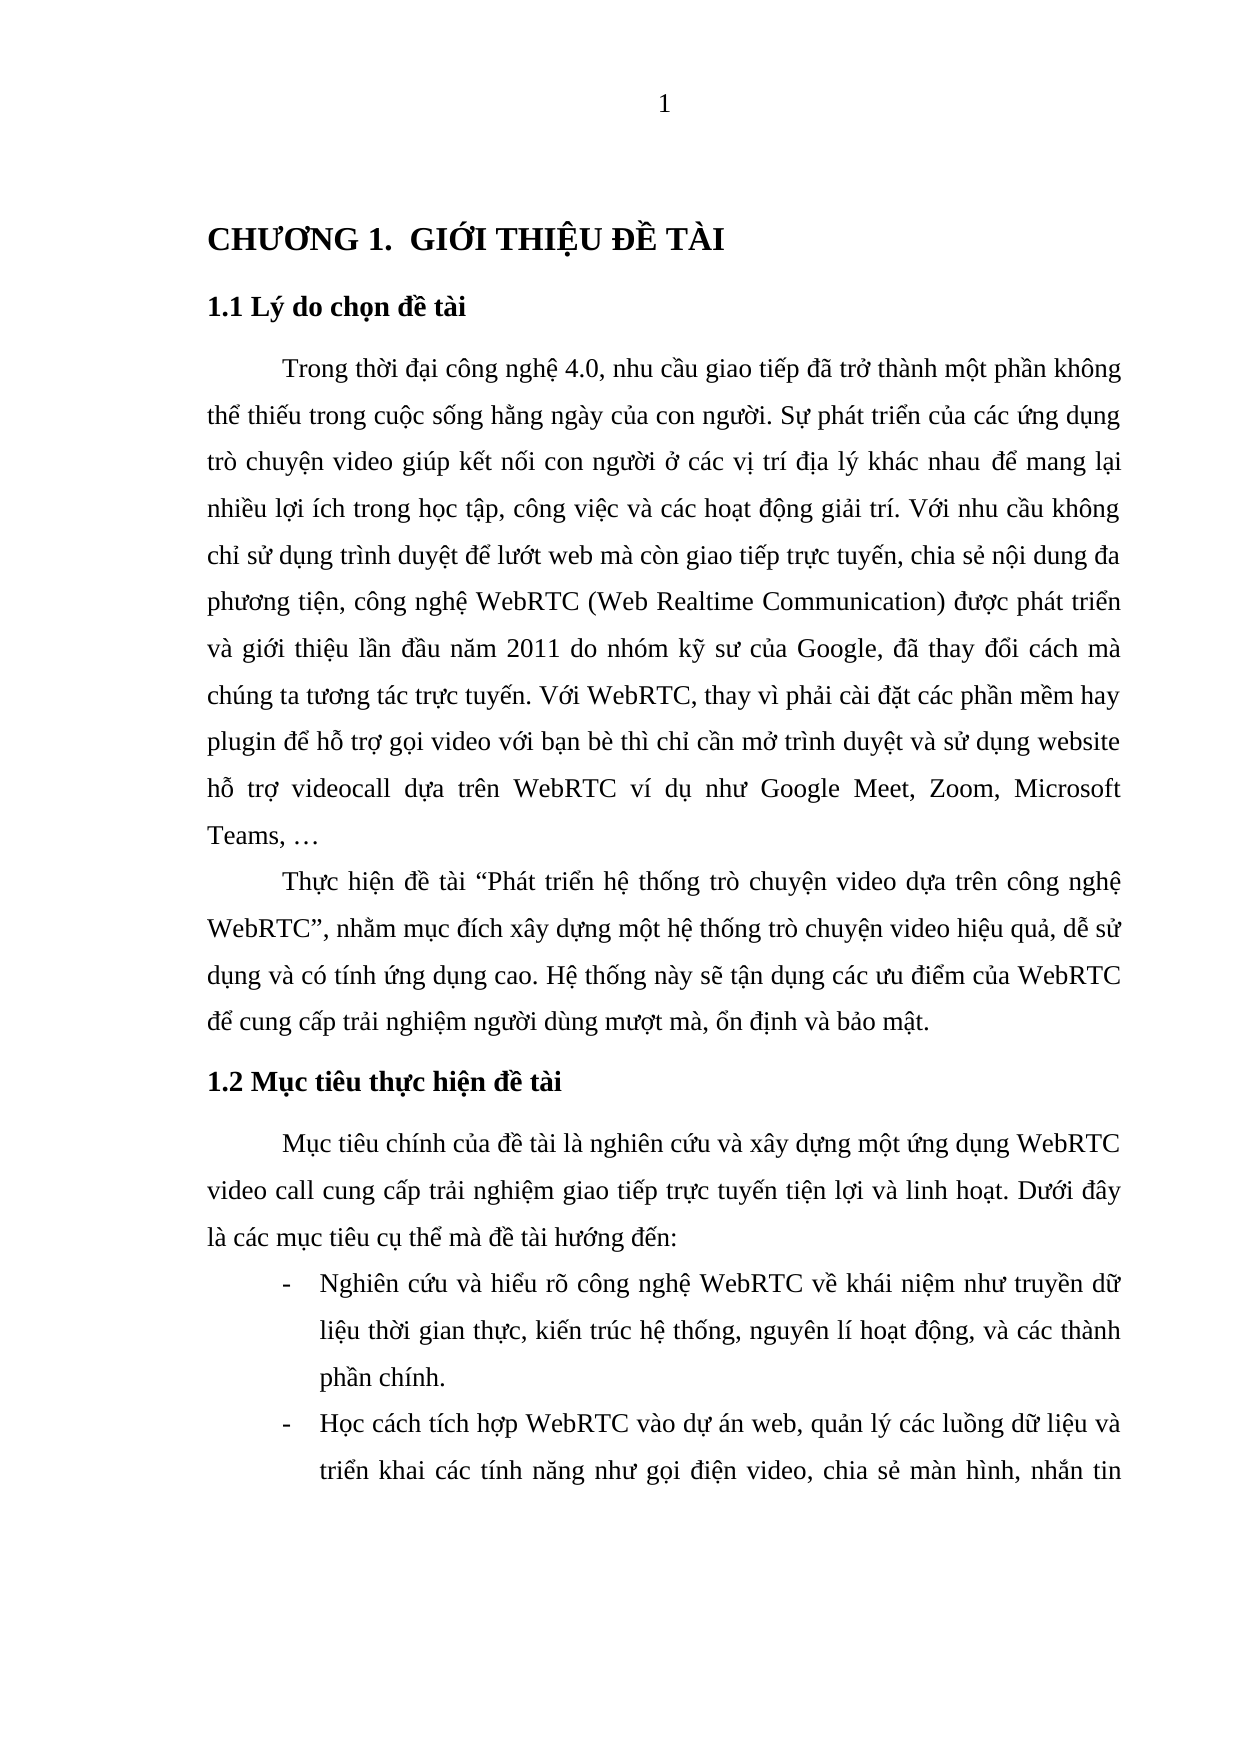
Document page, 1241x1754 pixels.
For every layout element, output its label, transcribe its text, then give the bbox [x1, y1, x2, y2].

subtitle Mục tiêu thực hiện đề tài [207, 1064, 1122, 1098]
list Nghiên cứu và hiểu rõ công nghệ WebRTC về khái niệm như truyền dữ liệu thời gian thực, kiến trúc hệ thống, nguyên lí hoạt động, và các thành phần chính. [282, 1267, 1122, 1392]
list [282, 1407, 1122, 1485]
subtitle GIỚI THIỆU ĐỀ TÀI [207, 219, 1122, 258]
text Mục tiêu chính của đề tài là nghiên cứu và xây dựng một ứng dụng WebRTC video call cung cấp trải nghiệm giao tiếp trực tuyến tiện lợi và linh hoạt. Dưới đây là các mục tiêu cụ thể mà đề tài hướng đến: [207, 1127, 1122, 1252]
text Thực hiện đề tài “Phát triển hệ thống trò chuyện video dựa trên công nghệ WebRTC”, nhằm mục đích xây dựng một hệ thống trò chuyện video hiệu quả, dễ sử dụng và có tính ứng dụng cao. Hệ thống này sẽ tận dụng các ưu điểm của WebRTC để cung cấp trải nghiệm người dùng mượt mà, ổn định và bảo mật. [207, 865, 1122, 1037]
subtitle Lý do chọn đề tài [207, 289, 1122, 323]
text Trong thời đại công nghệ 4.0, nhu cầu giao tiếp đã trở thành một phần không thể thiếu trong cuộc sống hằng ngày của con người. Sự phát triển của các ứng dụng trò chuyện video giúp kết nối con người ở các vị trí địa lý khác nhau để mang lại nhiều lợi ích trong học tập, công việc và các hoạt động giải trí. Với nhu cầu không chỉ sử dụng trình duyệt để lướt web mà còn giao tiếp trực tuyến, chia sẻ nội dung đa phương tiện, công nghệ WebRTC (Web Realtime Communication) được phát triển và giới thiệu lần đầu năm 2011 do nhóm kỹ sư của Google, đã thay đổi cách mà chúng ta tương tác trực tuyến. Với WebRTC, thay vì phải cài đặt các phần mềm hay plugin để hỗ trợ gọi video với bạn bè thì chỉ cần mở trình duyệt và sử dụng website hỗ trợ videocall dựa trên WebRTC ví dụ như Google Meet, Zoom, Microsoft Teams, … [207, 352, 1122, 850]
